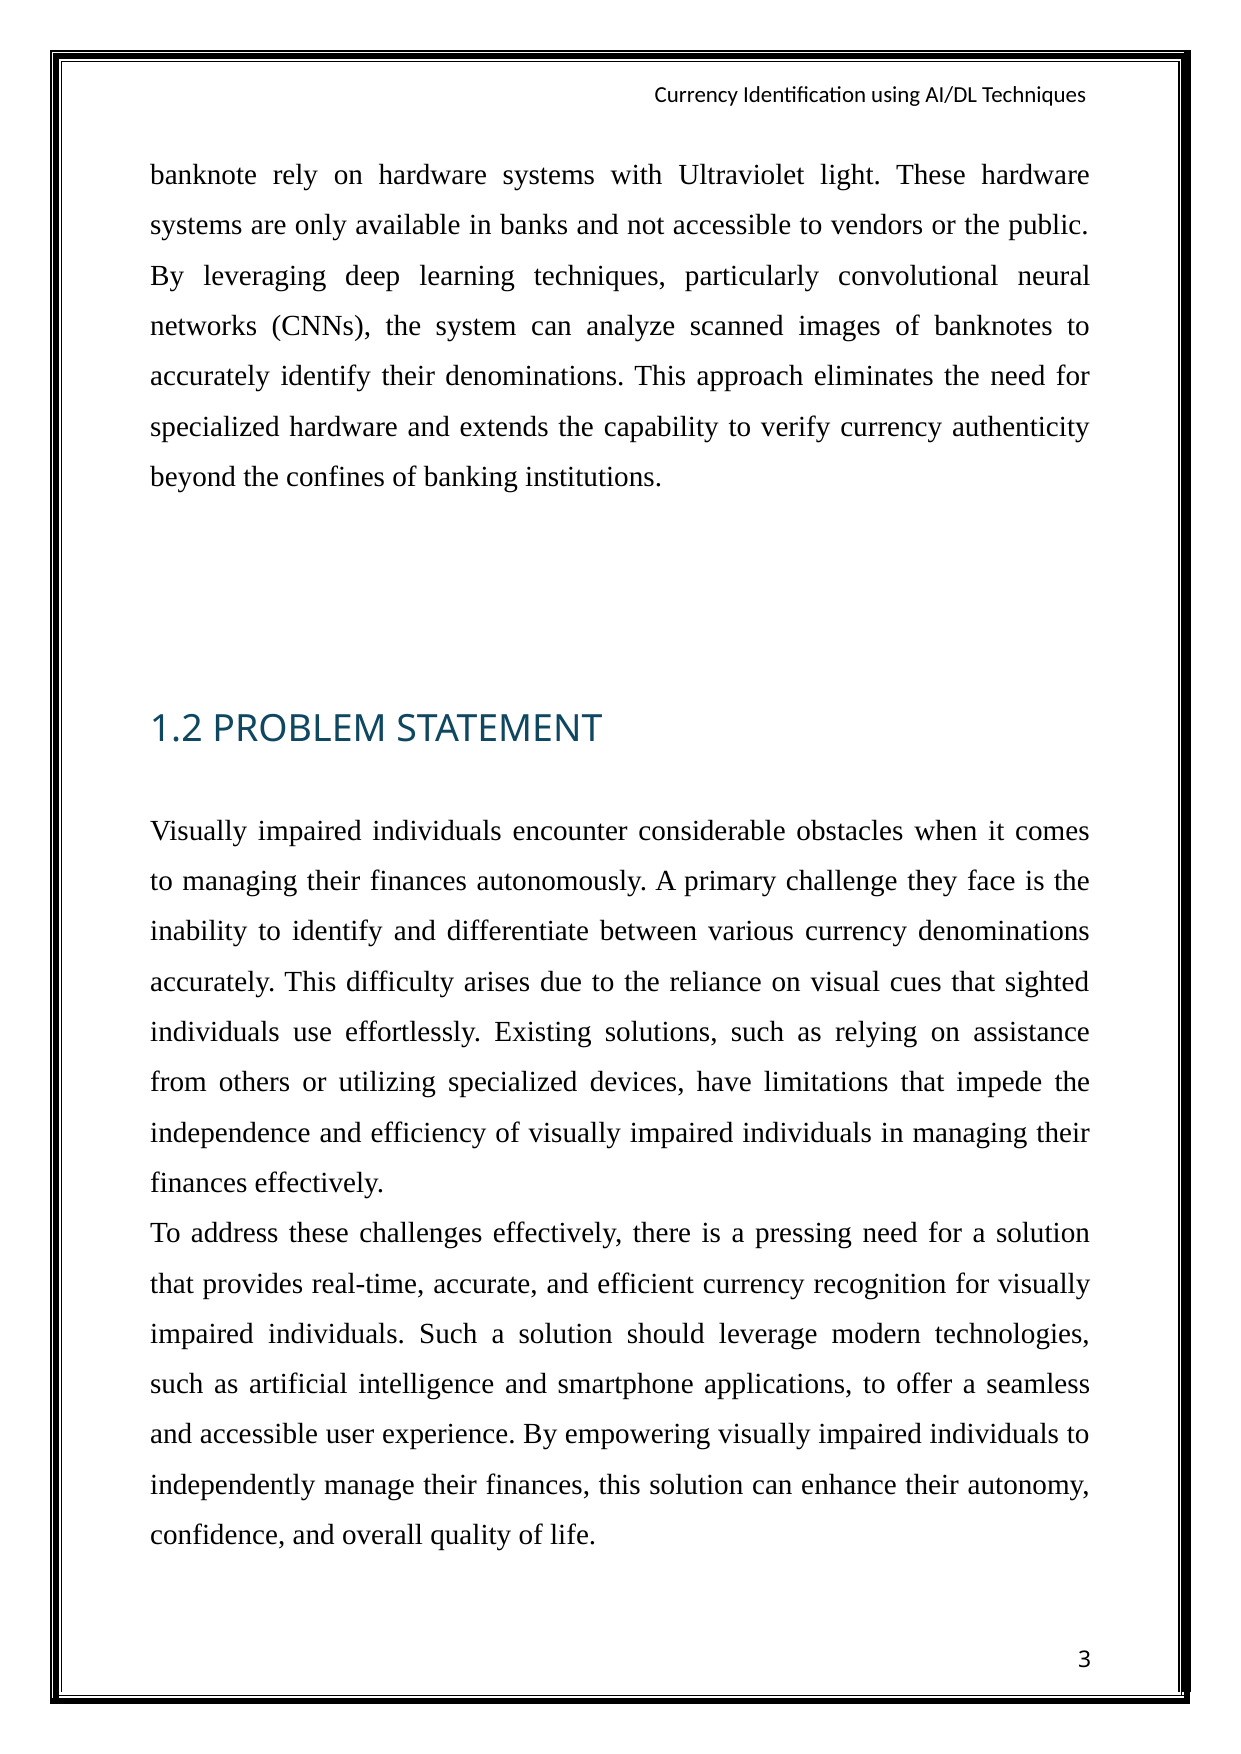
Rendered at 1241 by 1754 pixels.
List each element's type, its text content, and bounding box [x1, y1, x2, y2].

subtitle 1.2 PROBLEM STATEMENT [149, 701, 1091, 752]
text To address these challenges effectively, there is a pressing need for a solution that provides real-time, accurate, and efficient currency recognition for visually impaired individuals. Such a solution should leverage modern technologies, such as artificial intelligence and smartphone applications, to offer a seamless and accessible user experience. By empowering visually impaired individuals to independently manage their finances, this solution can enhance their autonomy, confidence, and overall quality of life. [150, 1215, 1091, 1551]
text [150, 157, 1091, 493]
text Visually impaired individuals encounter considerable obstacles when it comes to managing their finances autonomously. A primary challenge they face is the inability to identify and differentiate between various currency denominations accurately. This difficulty arises due to the reliance on visual cues that sighted individuals use effortlessly. Existing solutions, such as relying on assistance from others or utilizing specialized devices, have limitations that impede the independence and efficiency of visually impaired individuals in managing their finances effectively. [150, 813, 1091, 1199]
